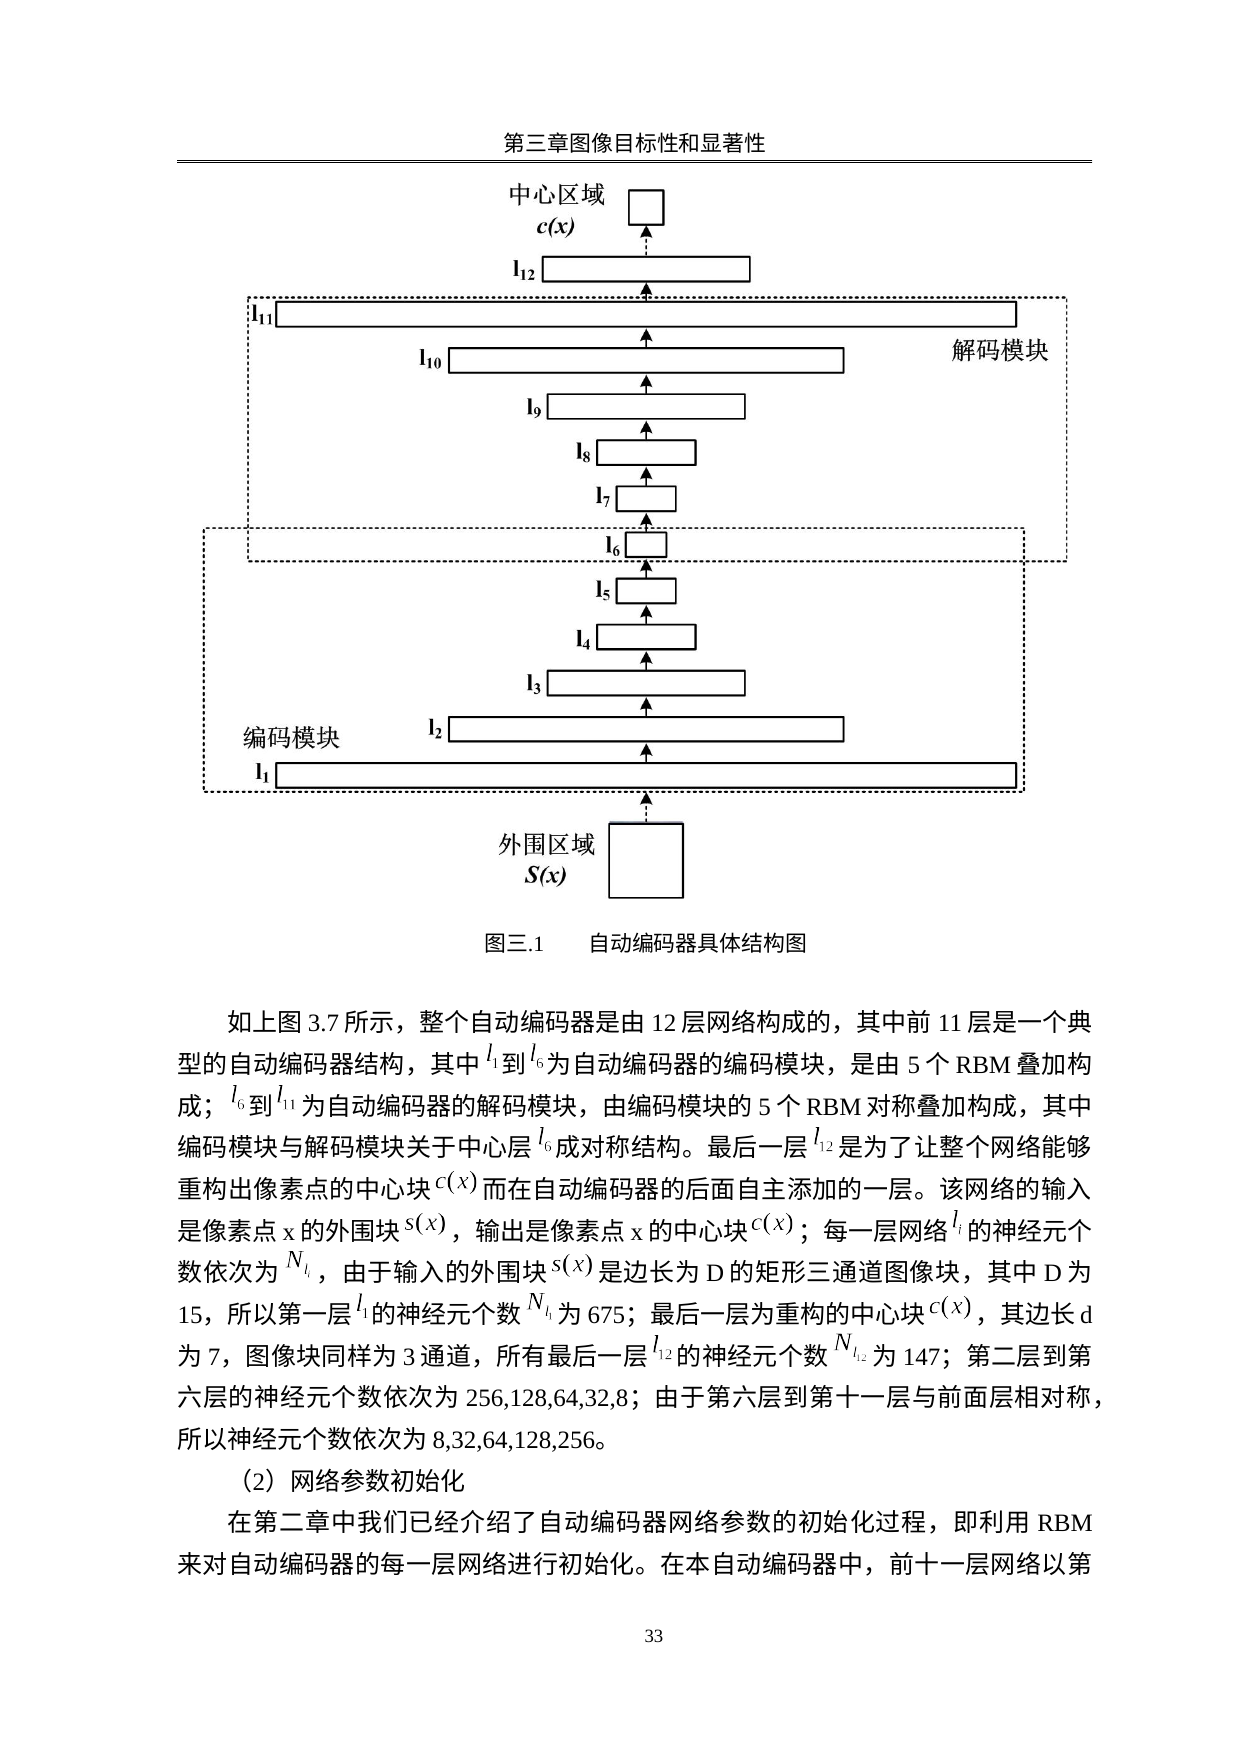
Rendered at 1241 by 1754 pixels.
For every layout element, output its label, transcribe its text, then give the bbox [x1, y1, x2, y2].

text （2）网络参数初始化 [177, 1457, 1092, 1498]
picture [202, 177, 1068, 899]
text 自动编码器具体结构图 [202, 926, 1067, 957]
text 如上图3.7所示，整个自动编码器是由12层网络构成的，其中前11层是一个典型的自动编码器结构，其中到为自动编码器的编码模块，是由5个RBM叠加构成；到为自动编码器的解码模块，由编码模块的5个RBM对称叠加构成，其中编码模块与解码模块关于中心层成对称结构。最后一层是为了让整个网络能够重构出像素点的中心块而在自动编码器的后面自主添加的一层。该网络的输入是像素点x的外围块，输出是像素点x的中心块；每一层网络的神经元个数依次为，由于输入的外围块是边长为D的矩形三通道图像块，其中D为15，所以第一层的神经元个数为675；最后一层为重构的中心块，其边长d为7，图像块同样为3通道，所有最后一层的神经元个数为147；第二层到第六层的神经元个数依次为256,128,64,32,8；由于第六层到第十一层与前面层相对称，所以神经元个数依次为8,32,64,128,256。 [177, 998, 1092, 1457]
